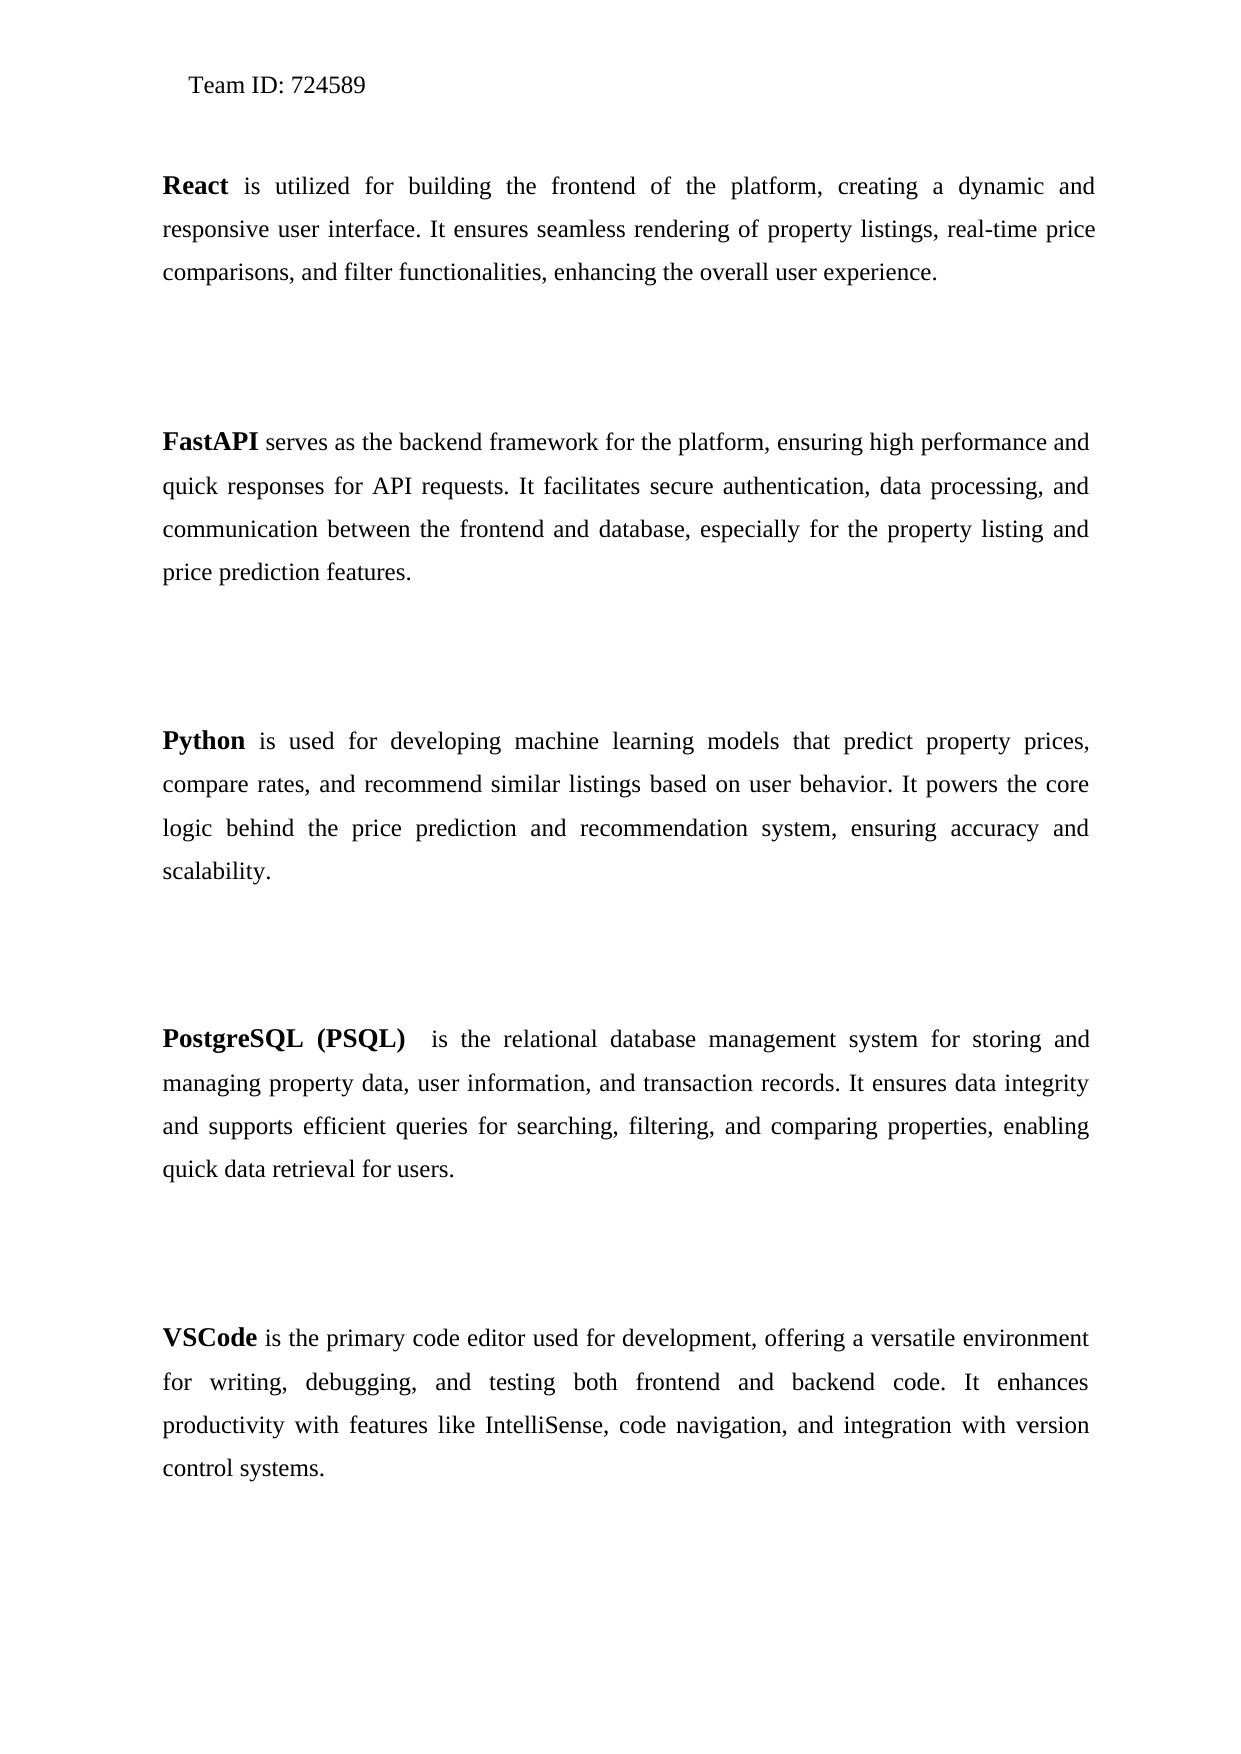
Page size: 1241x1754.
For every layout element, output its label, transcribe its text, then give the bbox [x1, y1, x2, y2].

subtitle PostgreSQL (PSQL) is the relational database management system for storing and managing property data, user information, and transaction records. It ensures data integrity and supports efficient queries for searching, filtering, and comparing properties, enabling quick data retrieval for users. [162, 1023, 1091, 1183]
subtitle FastAPI serves as the backend framework for the platform, ensuring high performance and quick responses for API requests. It facilitates secure authentication, data processing, and communication between the frontend and database, especially for the property listing and price prediction features. [162, 425, 1091, 586]
subtitle React is utilized for building the frontend of the platform, creating a dynamic and responsive user interface. It ensures seamless rendering of property listings, real-time price comparisons, and filter functionalities, enhancing the overall user experience. [162, 169, 1097, 286]
subtitle VSCode is the primary code editor used for development, offering a versatile environment for writing, debugging, and testing both frontend and backend code. It enhances productivity with features like IntelliSense, code navigation, and integration with version control systems. [162, 1321, 1090, 1482]
subtitle Python is used for developing machine learning models that predict property prices, compare rates, and recommend similar listings based on user behavior. It powers the core logic behind the price prediction and recommendation system, ensuring accuracy and scalability. [162, 724, 1090, 884]
